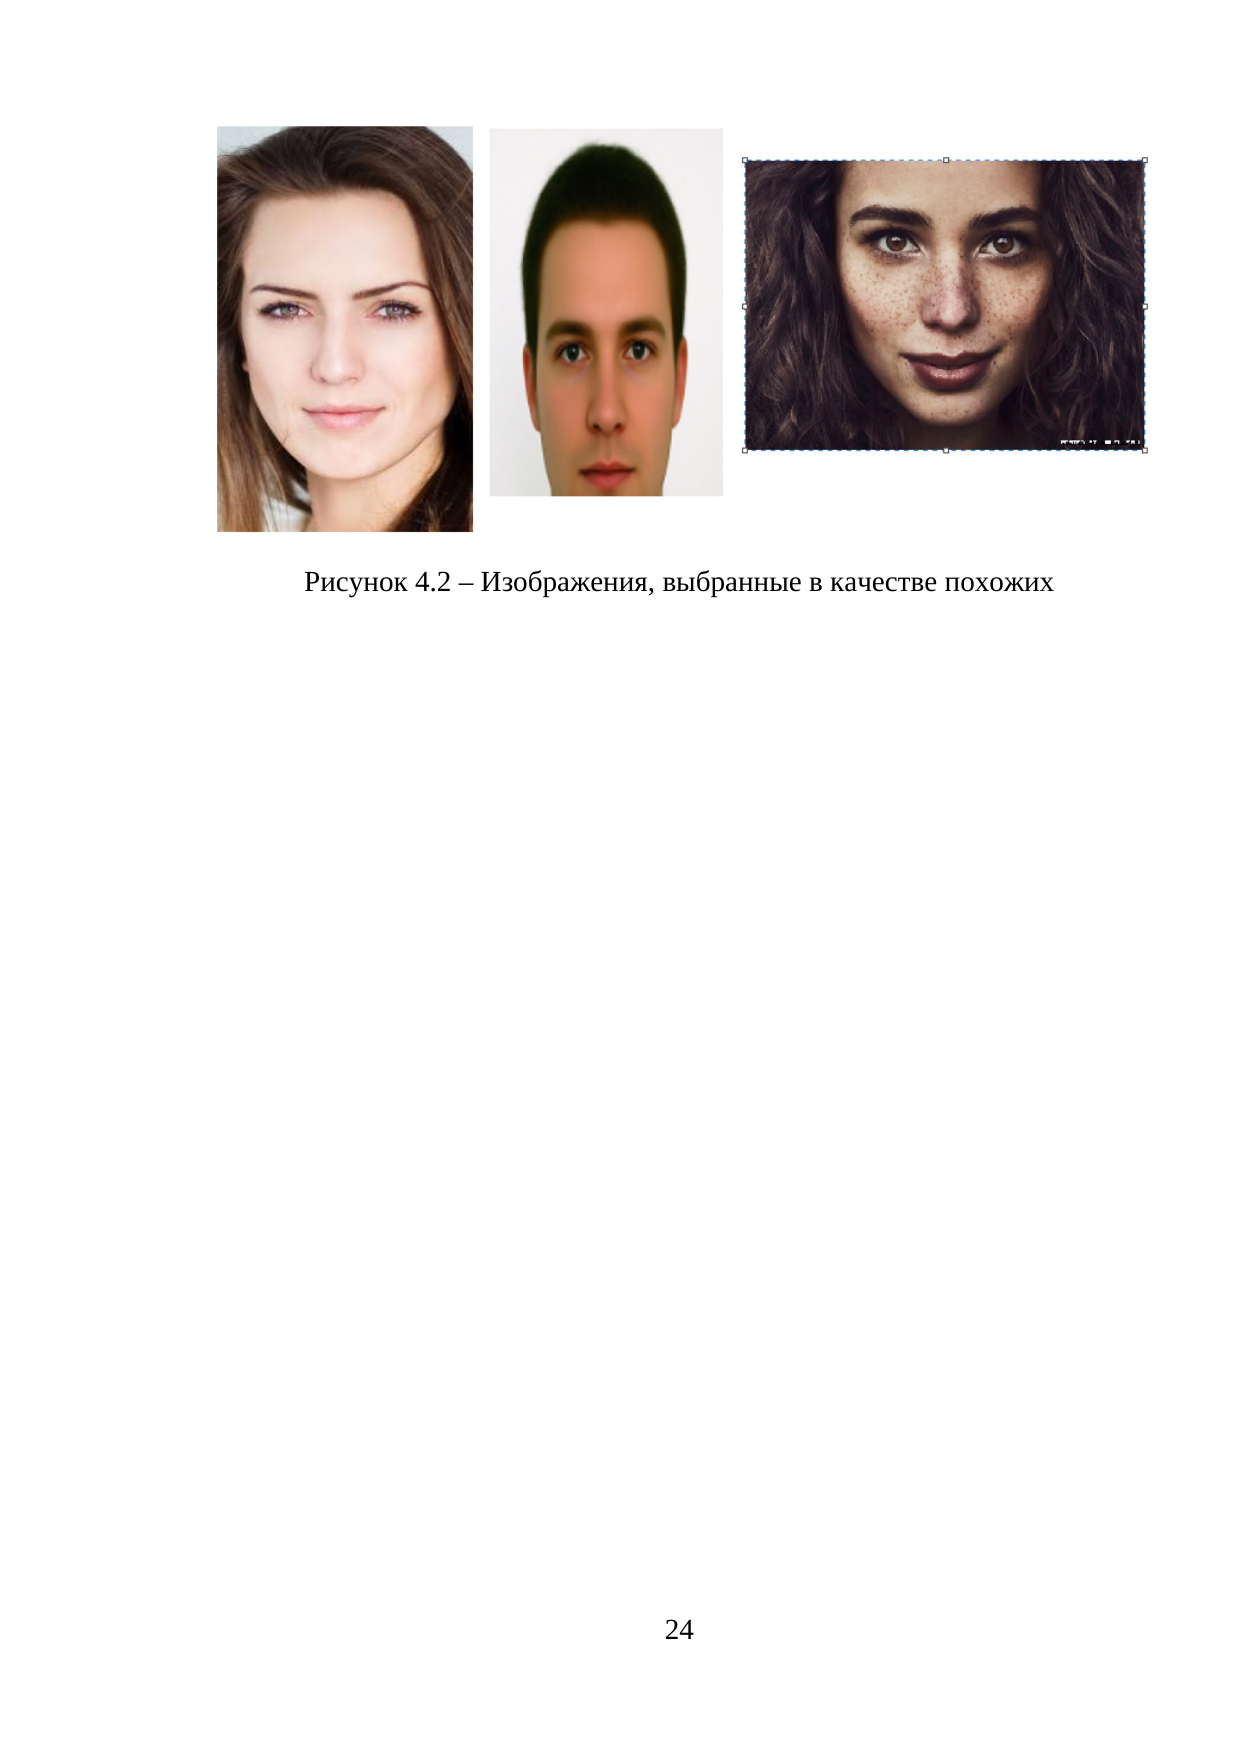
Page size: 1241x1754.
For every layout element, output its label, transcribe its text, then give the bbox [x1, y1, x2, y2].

text Рисунок 4.2 – Изображения, выбранные в качестве похожих [177, 564, 1181, 598]
picture [191, 118, 1167, 544]
